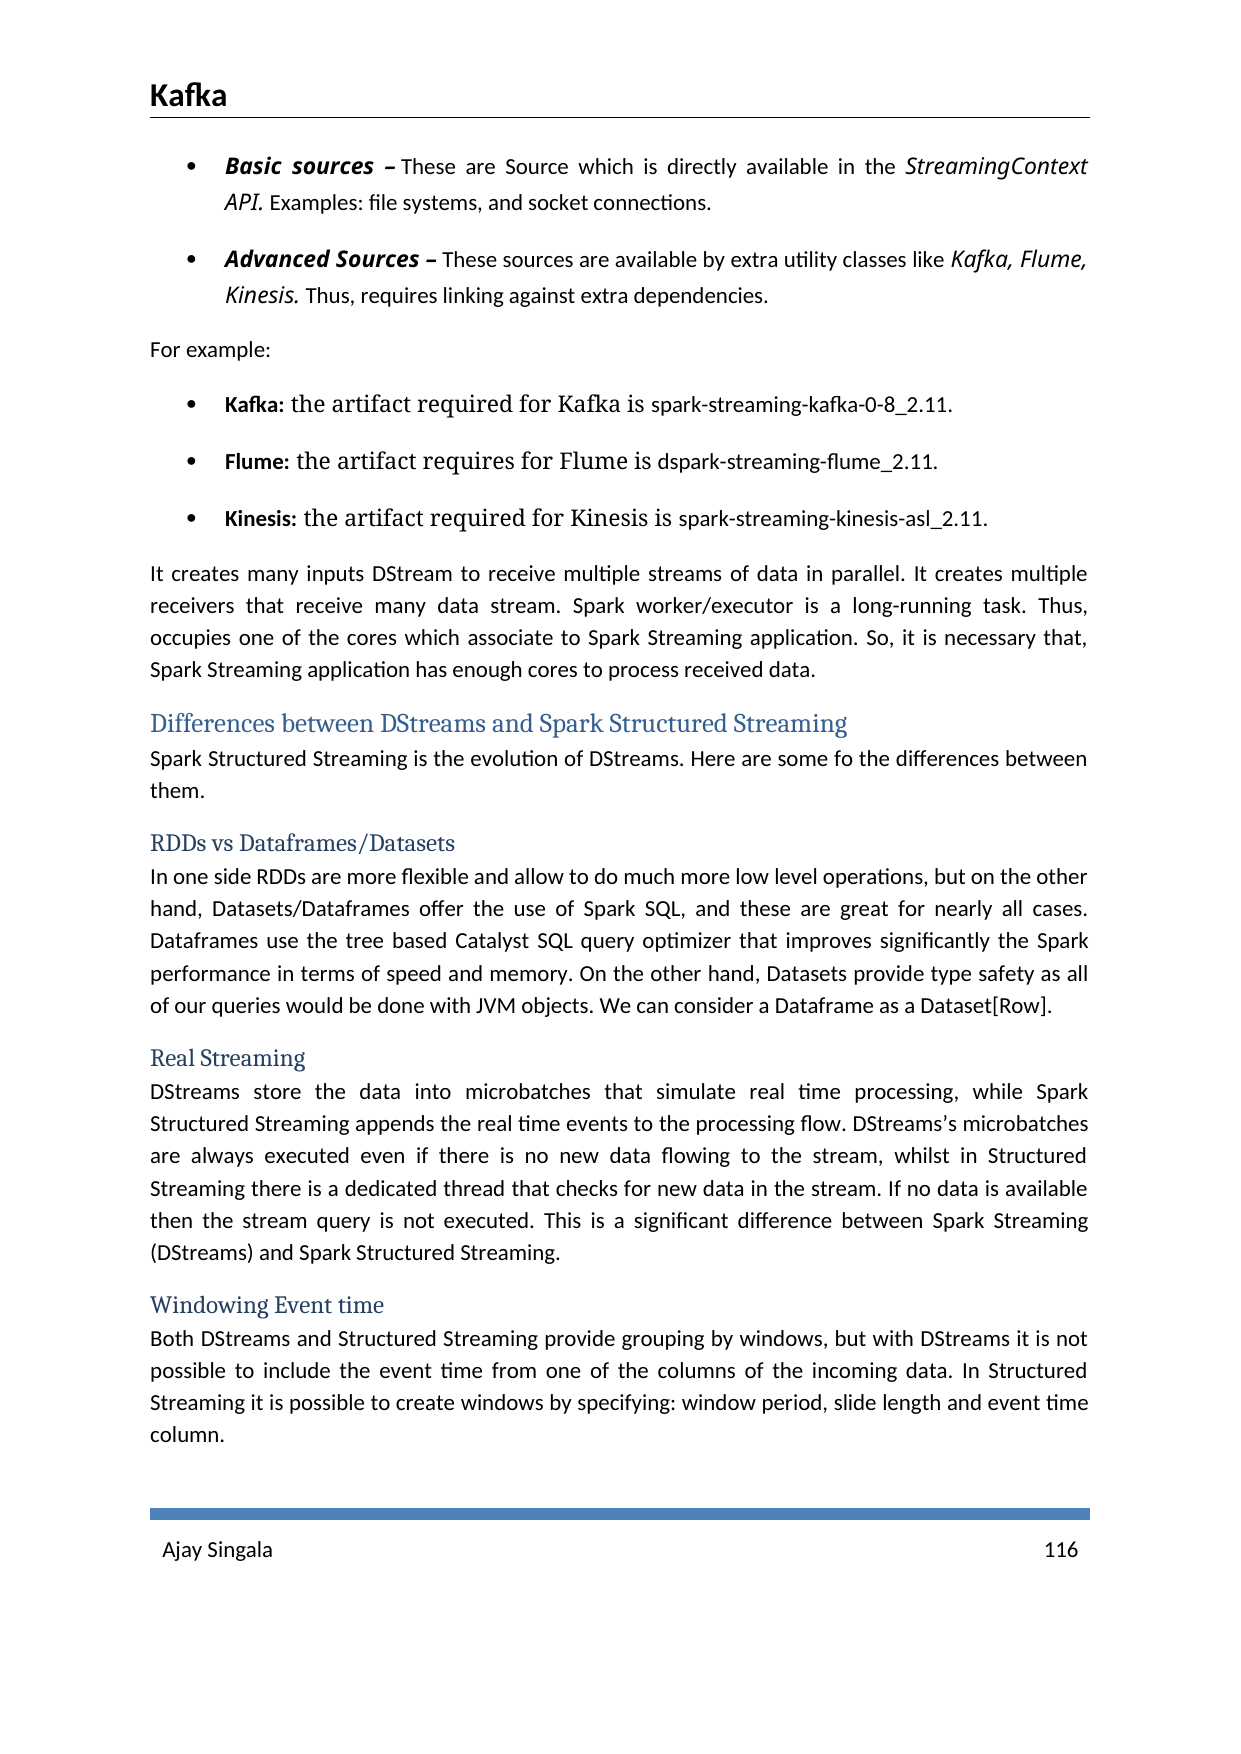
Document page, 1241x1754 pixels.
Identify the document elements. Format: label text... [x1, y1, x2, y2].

subtitle Windowing Event time [150, 1291, 1090, 1320]
subtitle Real Streaming [150, 1044, 1090, 1073]
text Spark Structured Streaming is the evolution of DStreams. Here are some fo the differences between them. [150, 744, 1090, 804]
list Basic sources – These are Source which is directly available in the StreamingContext API. Examples: file systems, and socket connections. [187, 150, 1090, 217]
list Kafka: the artifact required for Kafka is spark-streaming-kafka-0-8_2.11. [187, 388, 1090, 420]
list Advanced Sources – These sources are available by extra utility classes like Kafka, Flume, Kinesis. Thus, requires linking against extra dependencies. [187, 243, 1090, 310]
subtitle Differences between DStreams and Spark Structured Streaming [150, 708, 1090, 739]
list Kinesis: the artifact required for Kinesis is spark-streaming-kinesis-asl_2.11. [187, 502, 1090, 533]
text DStreams store the data into microbatches that simulate real time processing, while Spark Structured Streaming appends the real time events to the processing flow. DStreams’s microbatches are always executed even if there is no new data flowing to the stream, whilst in Structured Streaming there is a dedicated thread that checks for new data in the stream. If no data is available then the stream query is not executed. This is a significant difference between Spark Streaming (DStreams) and Spark Structured Streaming. [150, 1077, 1090, 1266]
text Both DStreams and Structured Streaming provide grouping by windows, but with DStreams it is not possible to include the event time from one of the columns of the incoming data. In Structured Streaming it is possible to create windows by specifying: window period, slide length and event time column. [150, 1324, 1090, 1449]
subtitle RDDs vs Dataframes/Datasets [150, 829, 1090, 858]
list Flume: the artifact requires for Flume is dspark-streaming-flume_2.11. [187, 445, 1090, 476]
text It creates many inputs DStream to receive multiple streams of data in parallel. It creates multiple receivers that receive many data stream. Spark worker/executor is a long-running task. Thus, occupies one of the cores which associate to Spark Streaming application. So, it is necessary that, Spark Streaming application has enough cores to process received data. [150, 559, 1090, 683]
text In one side RDDs are more flexible and allow to do much more low level operations, but on the other hand, Datasets/Dataframes offer the use of Spark SQL, and these are great for nearly all cases. Dataframes use the tree based Catalyst SQL query optimizer that improves significantly the Spark performance in terms of speed and memory. On the other hand, Datasets provide type safety as all of our queries would be done with JVM objects. We can consider a Dataframe as a Dataset[Row]. [150, 862, 1090, 1019]
text For example: [150, 335, 1090, 363]
